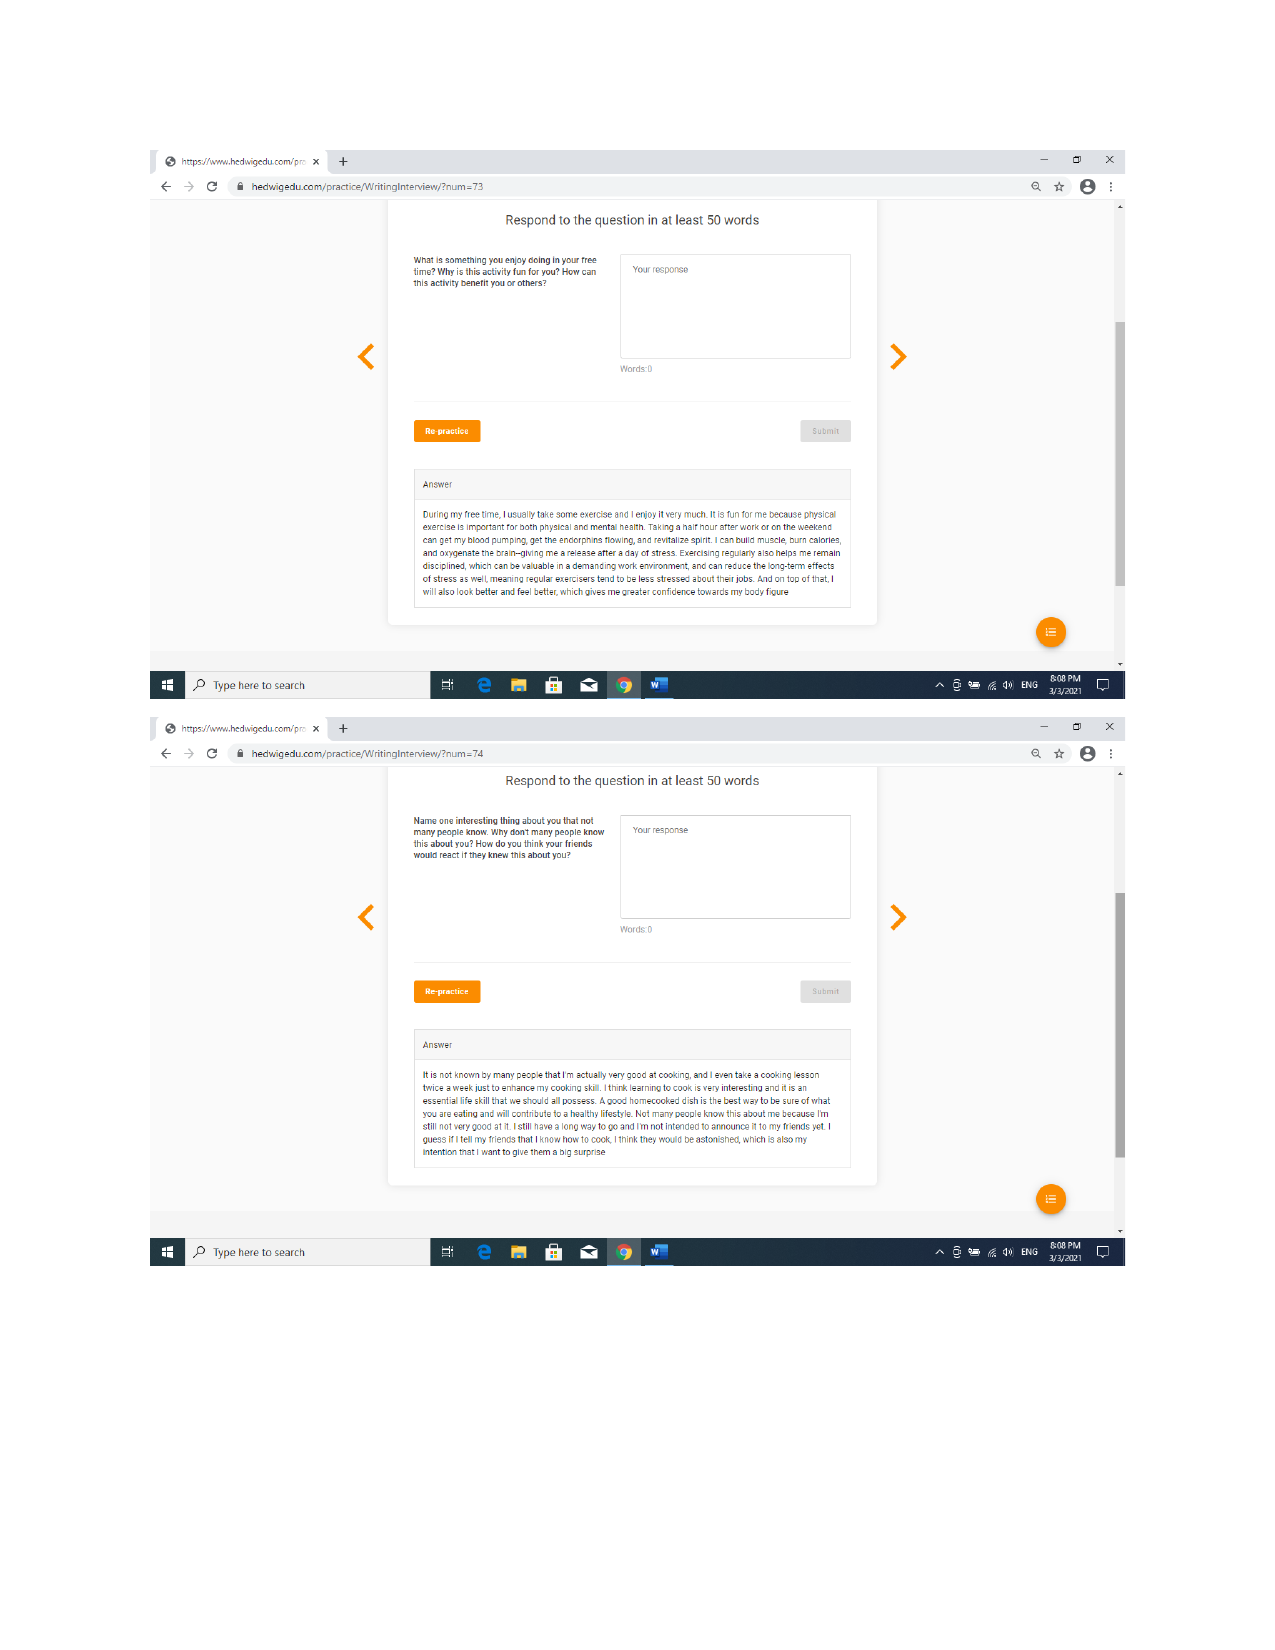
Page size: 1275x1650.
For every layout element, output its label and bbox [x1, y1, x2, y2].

picture [150, 717, 1125, 1266]
picture [150, 150, 1125, 699]
